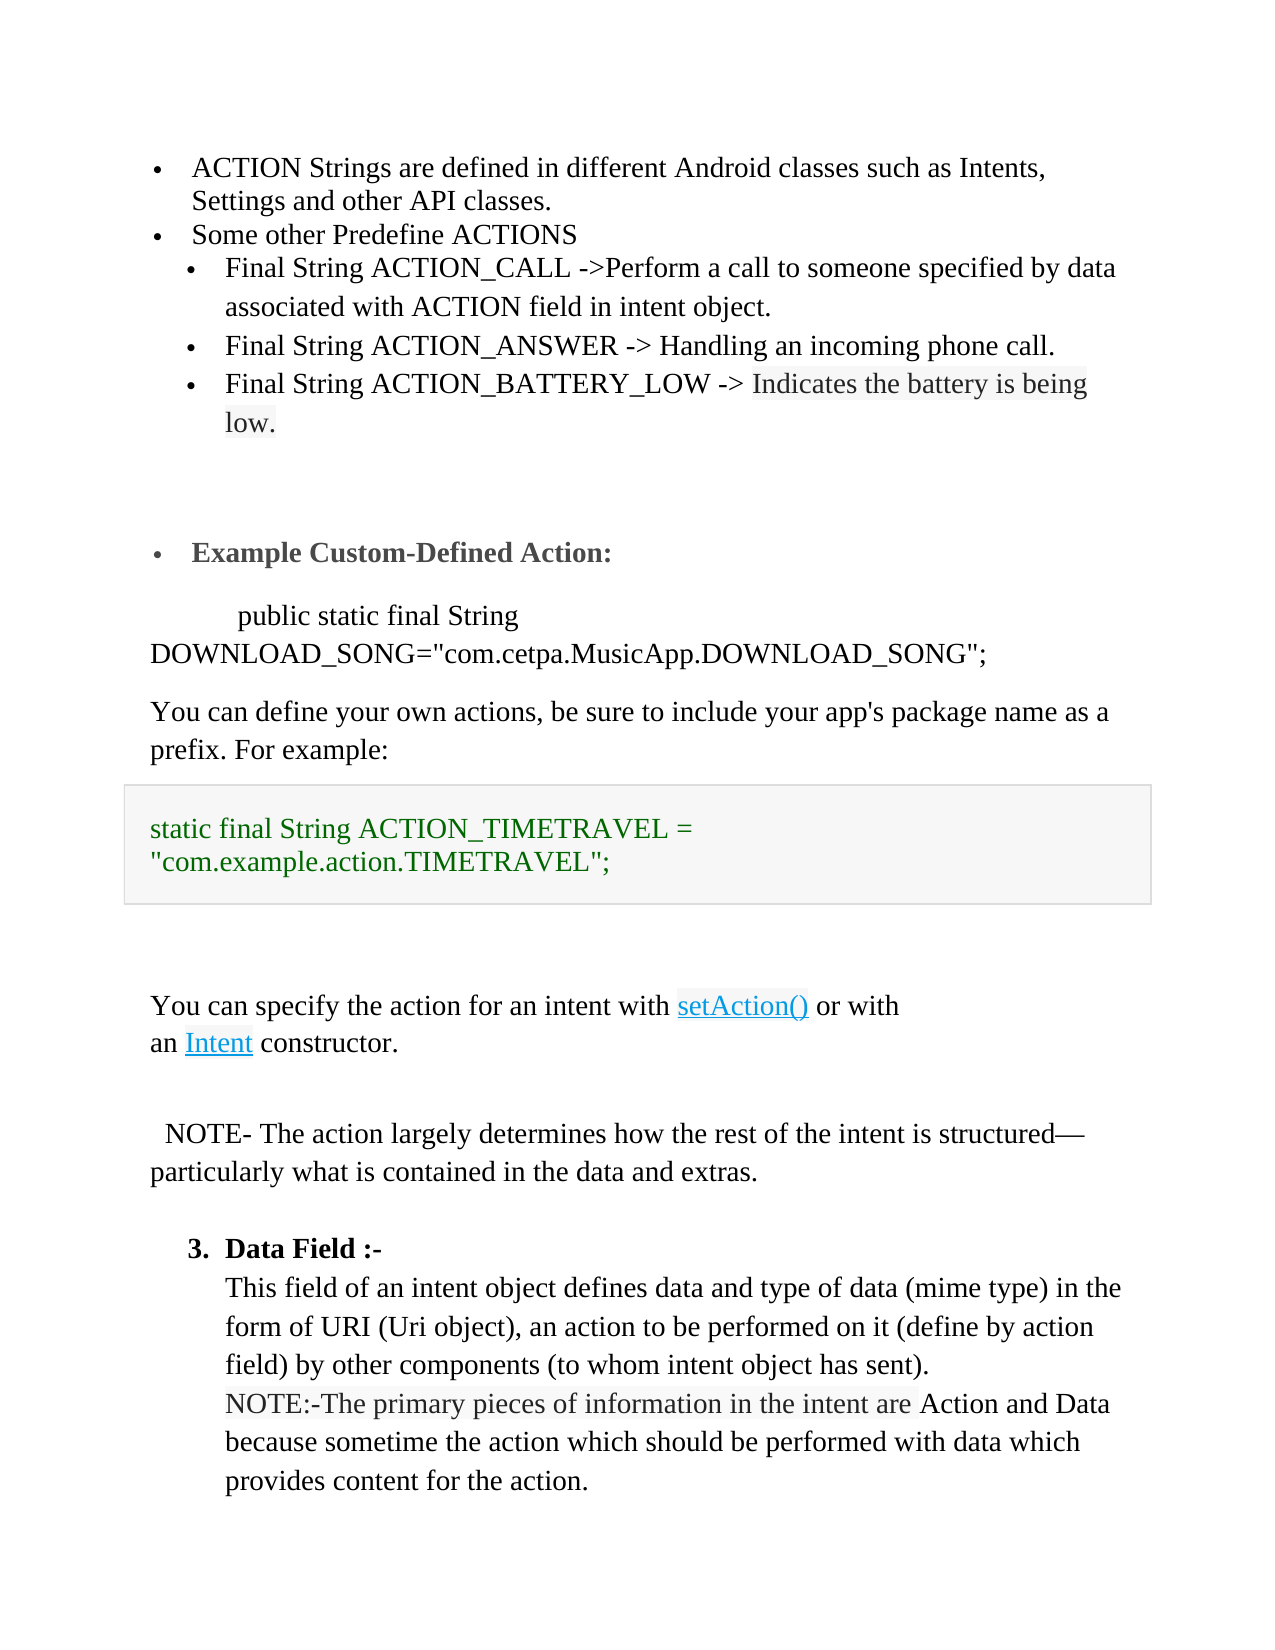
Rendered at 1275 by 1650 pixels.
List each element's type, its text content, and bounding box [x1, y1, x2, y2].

text public static final String DOWNLOAD_SONG="com.cetpa.MusicApp.DOWNLOAD_SONG"; [150, 598, 1125, 670]
list Some other Predefine ACTIONS [154, 217, 1125, 251]
text NOTE:-The primary pieces of information in the intent are Action and Data because sometime the action which should be performed with data which provides content for the action. [225, 1386, 1125, 1496]
text You can specify the action for an intent with setAction() or with an Intent constructor. [150, 984, 1125, 1059]
text static final String ACTION_TIMETRAVEL = "com.example.action.TIMETRAVEL"; [125, 786, 1150, 903]
text NOTE- The action largely determines how the rest of the intent is structured—particularly what is contained in the data and extras. [150, 1116, 1125, 1188]
text This field of an intent object defines data and type of data (mime type) in the form of URI (Uri object), an action to be performed on it (define by action field) by other components (to whom intent object has sent). [225, 1270, 1125, 1381]
list Data Field :- [187, 1232, 1125, 1265]
list Final String ACTION_ANSWER -> Handling an incoming phone call. [187, 328, 1125, 361]
list ACTION Strings are defined in different Android classes such as Intents, Settings and other API classes. [154, 150, 1125, 217]
list Final String ACTION_BATTERY_LOW -> Indicates the battery is being low. [187, 366, 1125, 438]
text You can define your own actions, be sure to include your app's package name as a prefix. For example: [150, 691, 1125, 766]
list Example Custom-Defined Action: [154, 535, 1125, 569]
list Final String ACTION_CALL ->Perform a call to someone specified by data associated with ACTION field in intent object. [187, 251, 1125, 323]
